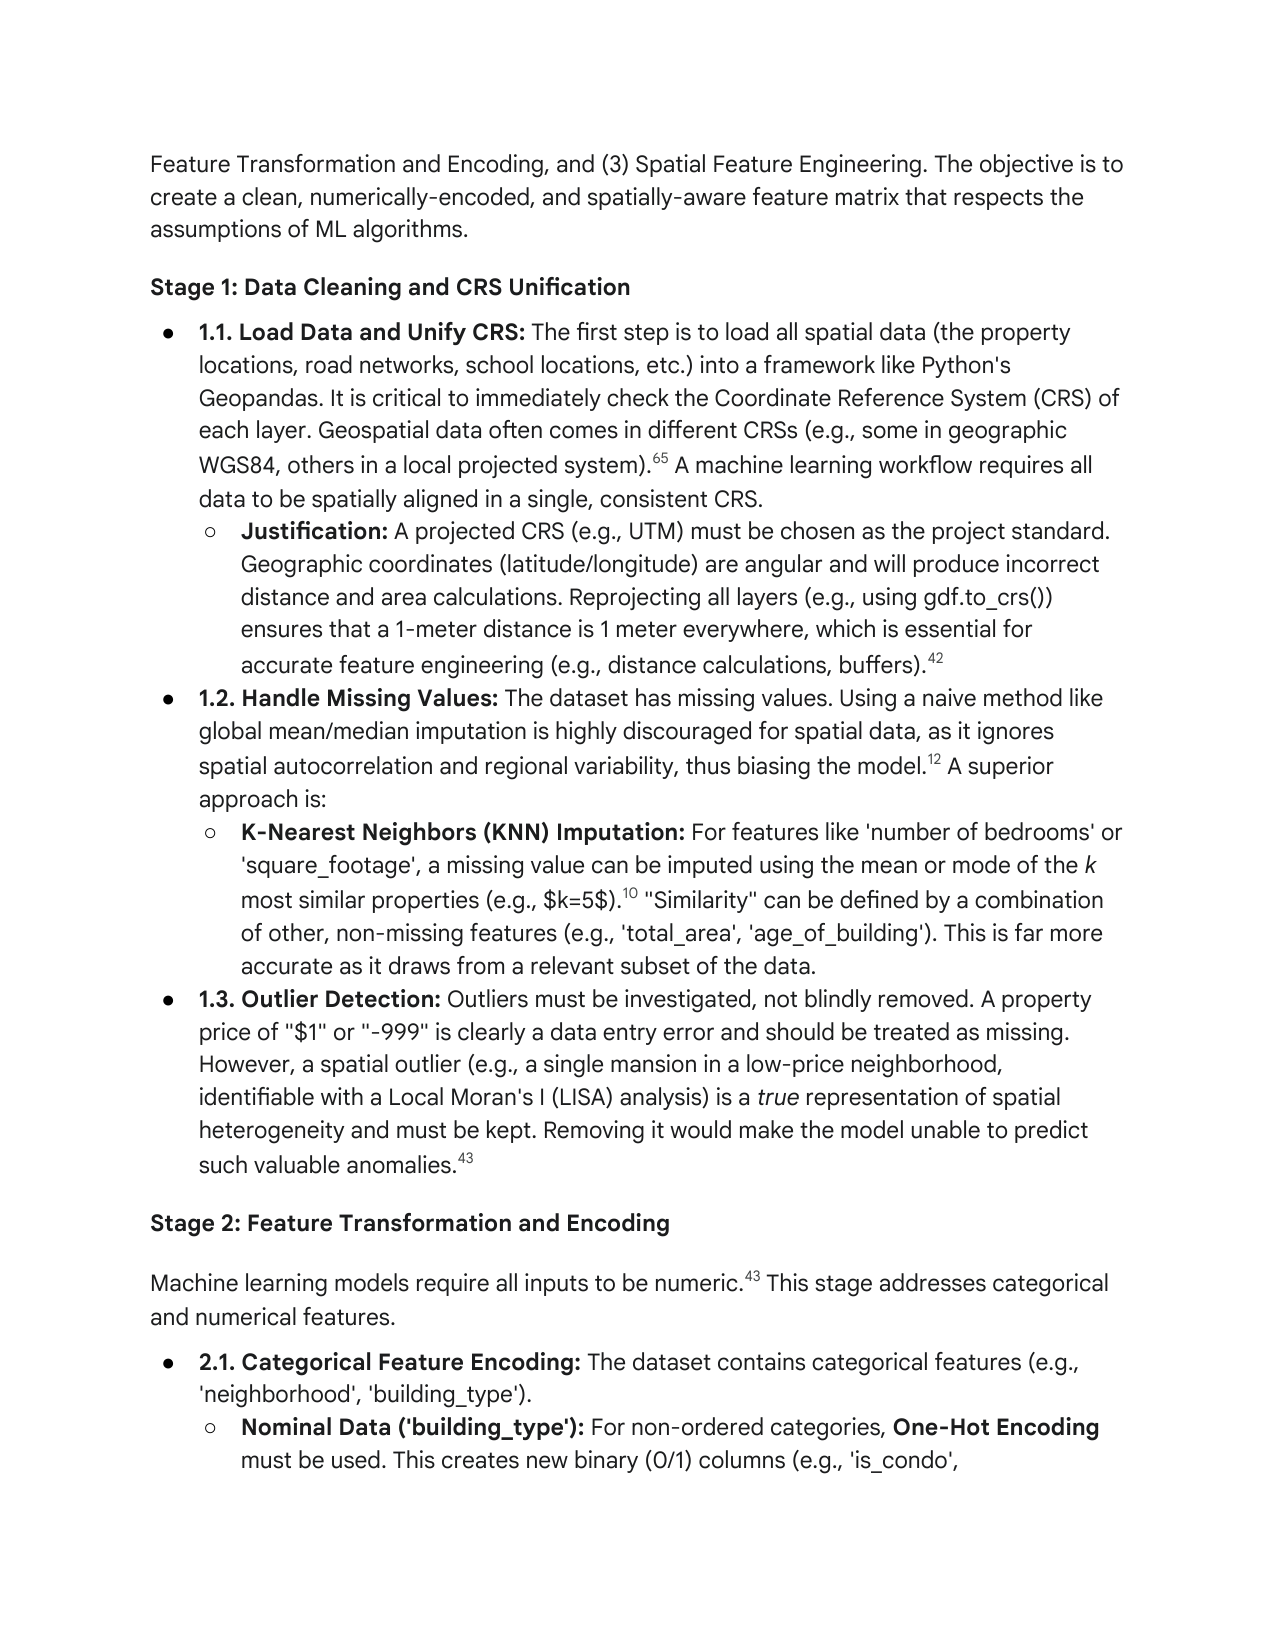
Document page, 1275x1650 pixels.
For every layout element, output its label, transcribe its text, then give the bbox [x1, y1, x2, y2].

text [150, 150, 1125, 244]
list K-Nearest Neighbors (KNN) Imputation: For features like 'number of bedrooms' or 'square_footage', a missing value can be imputed using the mean or mode of the k most similar properties (e.g., $k=5$).10 "Similarity" can be defined by a combination of other, non-missing features (e.g., 'total_area', 'age_of_building'). This is far more accurate as it draws from a relevant subset of the data. [203, 818, 1125, 981]
text Machine learning models require all inputs to be numeric.43 This stage addresses categorical and numerical features. [150, 1267, 1125, 1331]
text Stage 1: Data Cleaning and CRS Unification [150, 273, 1125, 302]
list 1.3. Outlier Detection: Outliers must be investigated, not blindly removed. A property price of "$1" or "-999" is clearly a data entry error and should be treated as missing. However, a spatial outlier (e.g., a single mansion in a low-price neighborhood, identifiable with a Local Moran's I (LISA) analysis) is a true representation of spatial heterogeneity and must be kept. Removing it would make the model unable to predict such valuable anomalies.43 [161, 985, 1125, 1180]
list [203, 1413, 1125, 1475]
list 2.1. Categorical Feature Encoding: The dataset contains categorical features (e.g., 'neighborhood', 'building_type'). [161, 1348, 1125, 1409]
list Justification: A projected CRS (e.g., UTM) must be chosen as the project standard. Geographic coordinates (latitude/longitude) are angular and will produce incorrect distance and area calculations. Reprojecting all layers (e.g., using gdf.to_crs()) ensures that a 1-meter distance is 1 meter everywhere, which is essential for accurate feature engineering (e.g., distance calculations, buffers).42 [203, 518, 1125, 680]
list 1.1. Load Data and Unify CRS: The first step is to load all spatial data (the property locations, road networks, school locations, etc.) into a framework like Python's Geopandas. It is critical to immediately check the Coordinate Reference System (CRS) of each layer. Geospatial data often comes in different CRSs (e.g., some in geographic WGS84, others in a local projected system).65 A machine learning workflow requires all data to be spatially aligned in a single, consistent CRS. [161, 318, 1125, 514]
text Stage 2: Feature Transformation and Encoding [150, 1210, 1125, 1238]
list 1.2. Handle Missing Values: The dataset has missing values. Using a naive method like global mean/median imputation is highly discouraged for spatial data, as it ignores spatial autocorrelation and regional variability, thus biasing the model.12 A superior approach is: [161, 684, 1125, 814]
